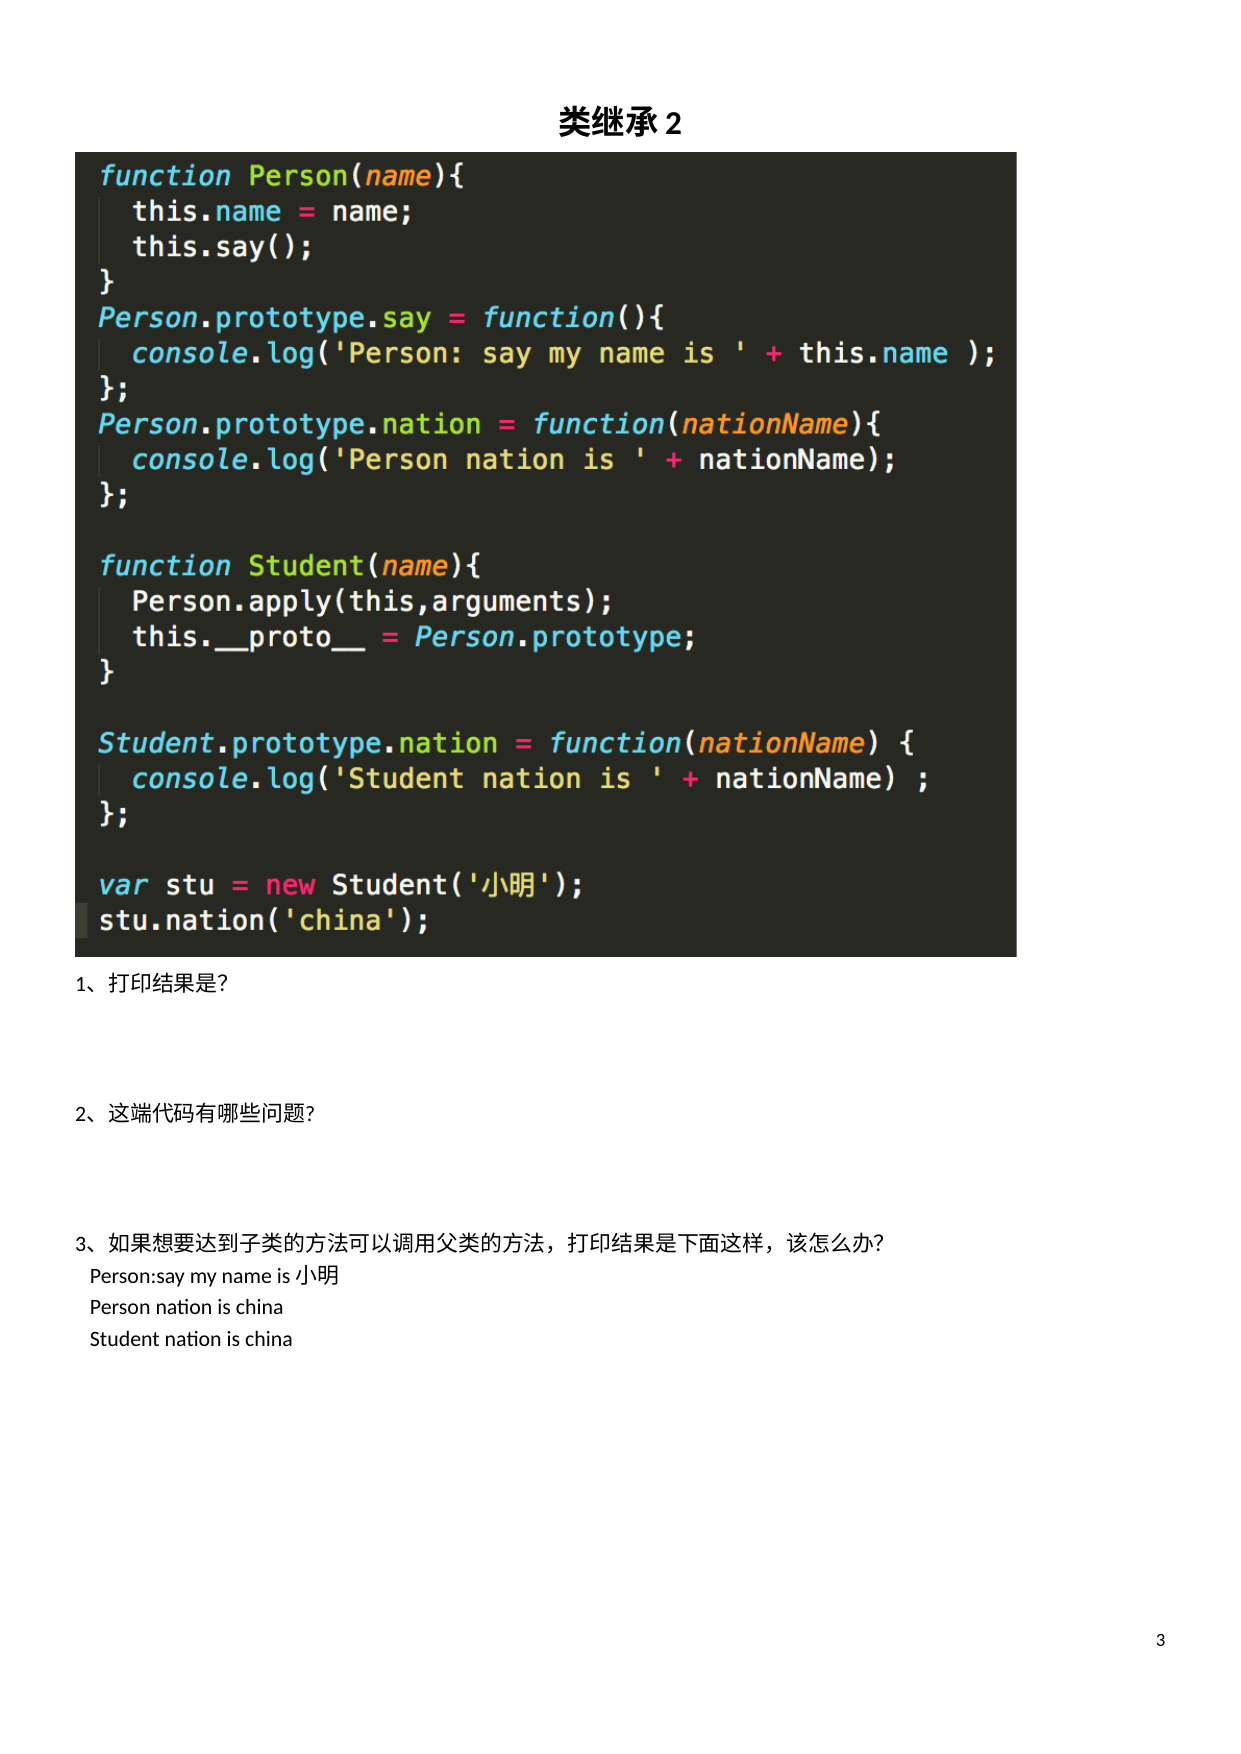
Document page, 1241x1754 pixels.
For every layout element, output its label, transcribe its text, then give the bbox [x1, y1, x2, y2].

text 2、这端代码有哪些问题? [75, 1095, 1165, 1128]
text 3、如果想要达到子类的方法可以调用父类的方法，打印结果是下面这样，该怎么办？ [75, 1225, 1165, 1258]
text 1、打印结果是？ [75, 965, 1165, 998]
picture [75, 152, 1017, 957]
text Person nation is china [75, 1290, 1165, 1323]
text Student nation is china [75, 1323, 1165, 1355]
text 类继承2 [75, 88, 1165, 153]
text Person:say my name is 小明 [75, 1258, 1165, 1290]
